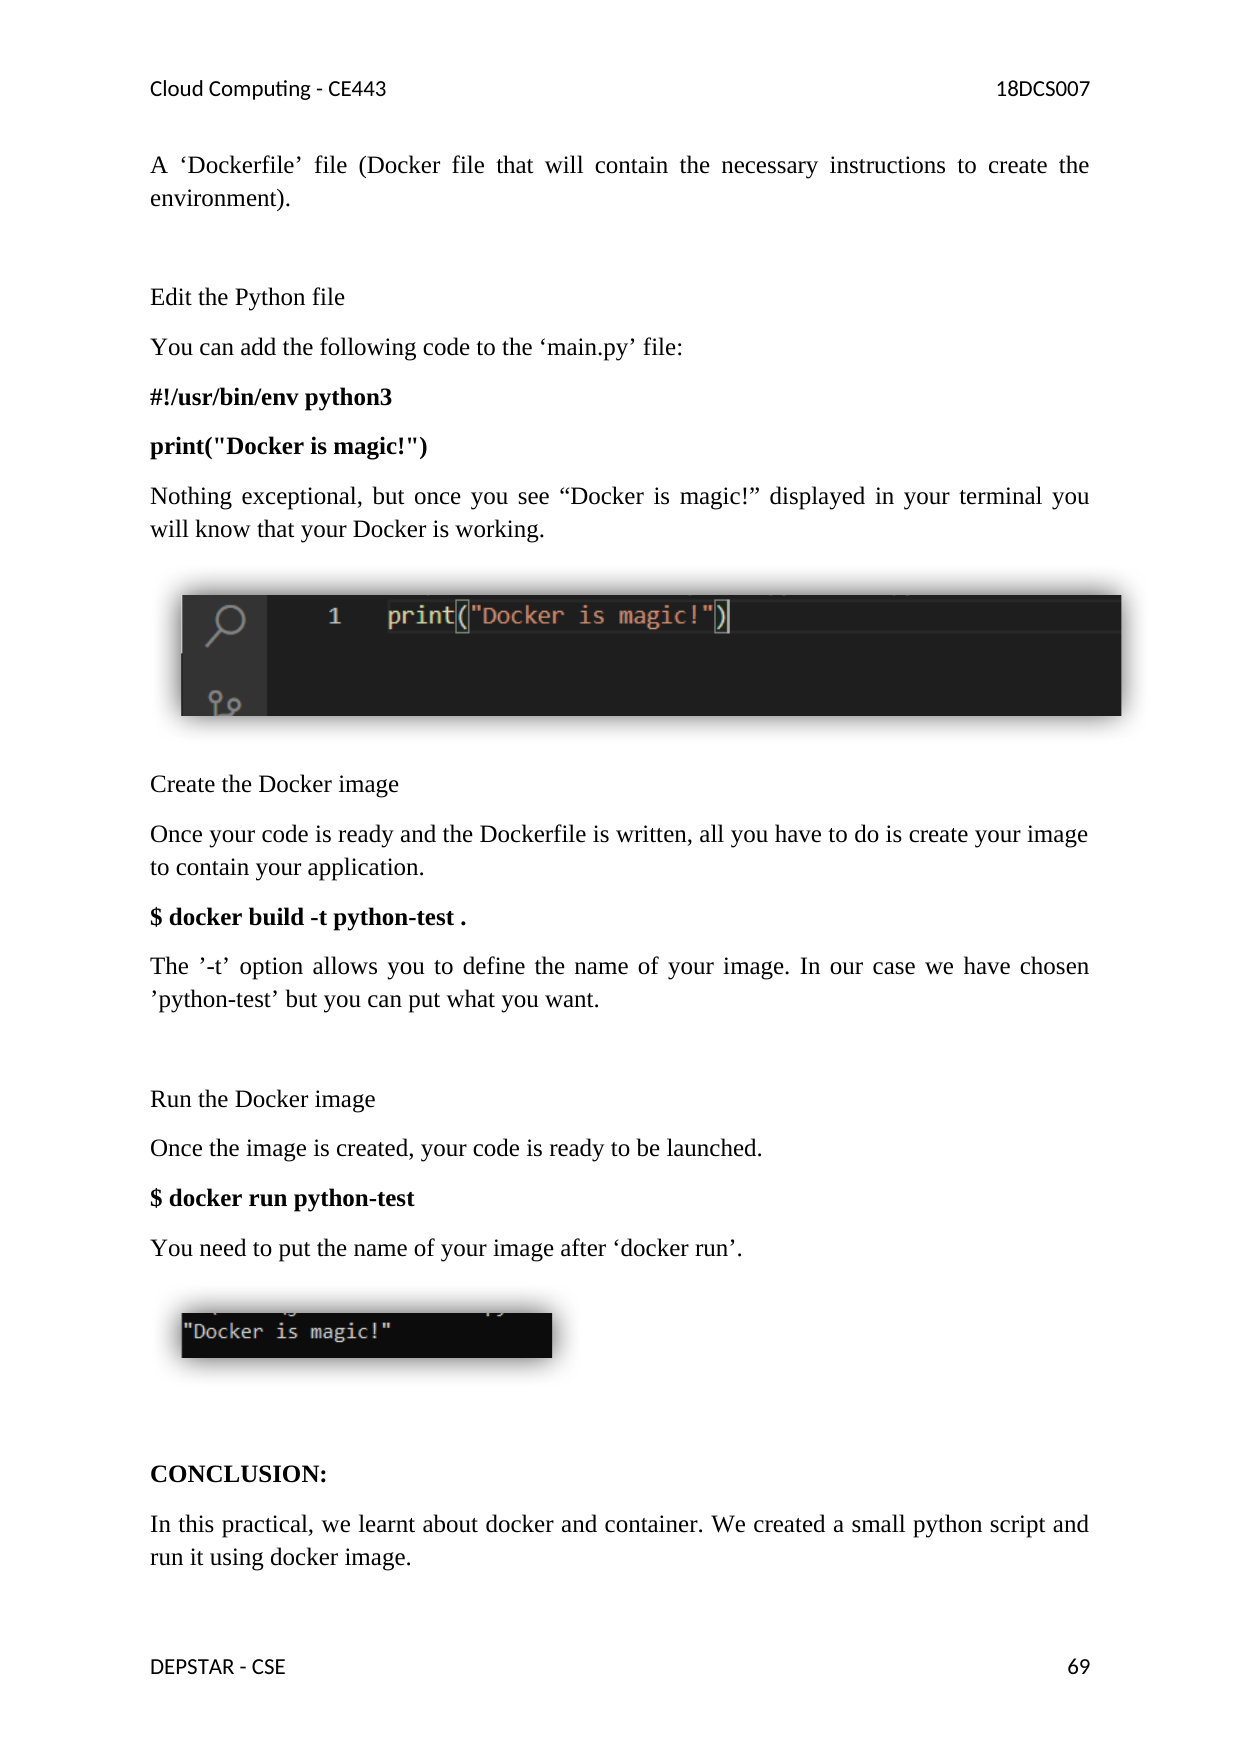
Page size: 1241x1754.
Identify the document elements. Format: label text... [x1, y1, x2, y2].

text In this practical, we learnt about docker and container. We created a small python script and run it using docker image. [150, 1509, 1090, 1571]
text Once your code is ready and the Dockerfile is written, all you have to do is create your image to contain your application. [150, 819, 1090, 881]
text print("Docker is magic!") [150, 431, 1090, 460]
text Nothing exceptional, but once you see “Docker is magic!” displayed in your terminal you will know that your Docker is working. [150, 481, 1090, 543]
text A ‘Dockerfile’ file (Docker file that will contain the necessary instructions to create the environment). [150, 150, 1090, 212]
text Edit the Python file [150, 282, 1090, 311]
text Run the Docker image [150, 1084, 1090, 1112]
text You need to put the name of your image after ‘docker run’. [150, 1233, 1090, 1261]
text Create the Docker image [150, 769, 1090, 798]
text Once the image is created, your code is ready to be launched. [150, 1133, 1090, 1162]
text $ docker build -t python-test . [150, 902, 1090, 930]
text The ’-t’ option allows you to define the name of your image. In our case we have chosen ’python-test’ but you can put what you want. [150, 951, 1090, 1013]
picture [181, 1313, 553, 1358]
text You can add the following code to the ‘main.py’ file: [150, 332, 1090, 361]
text CONCLUSION: [150, 1459, 1090, 1488]
text #!/usr/bin/env python3 [150, 382, 1090, 411]
picture [181, 595, 1122, 716]
text $ docker run python-test [150, 1183, 1090, 1212]
